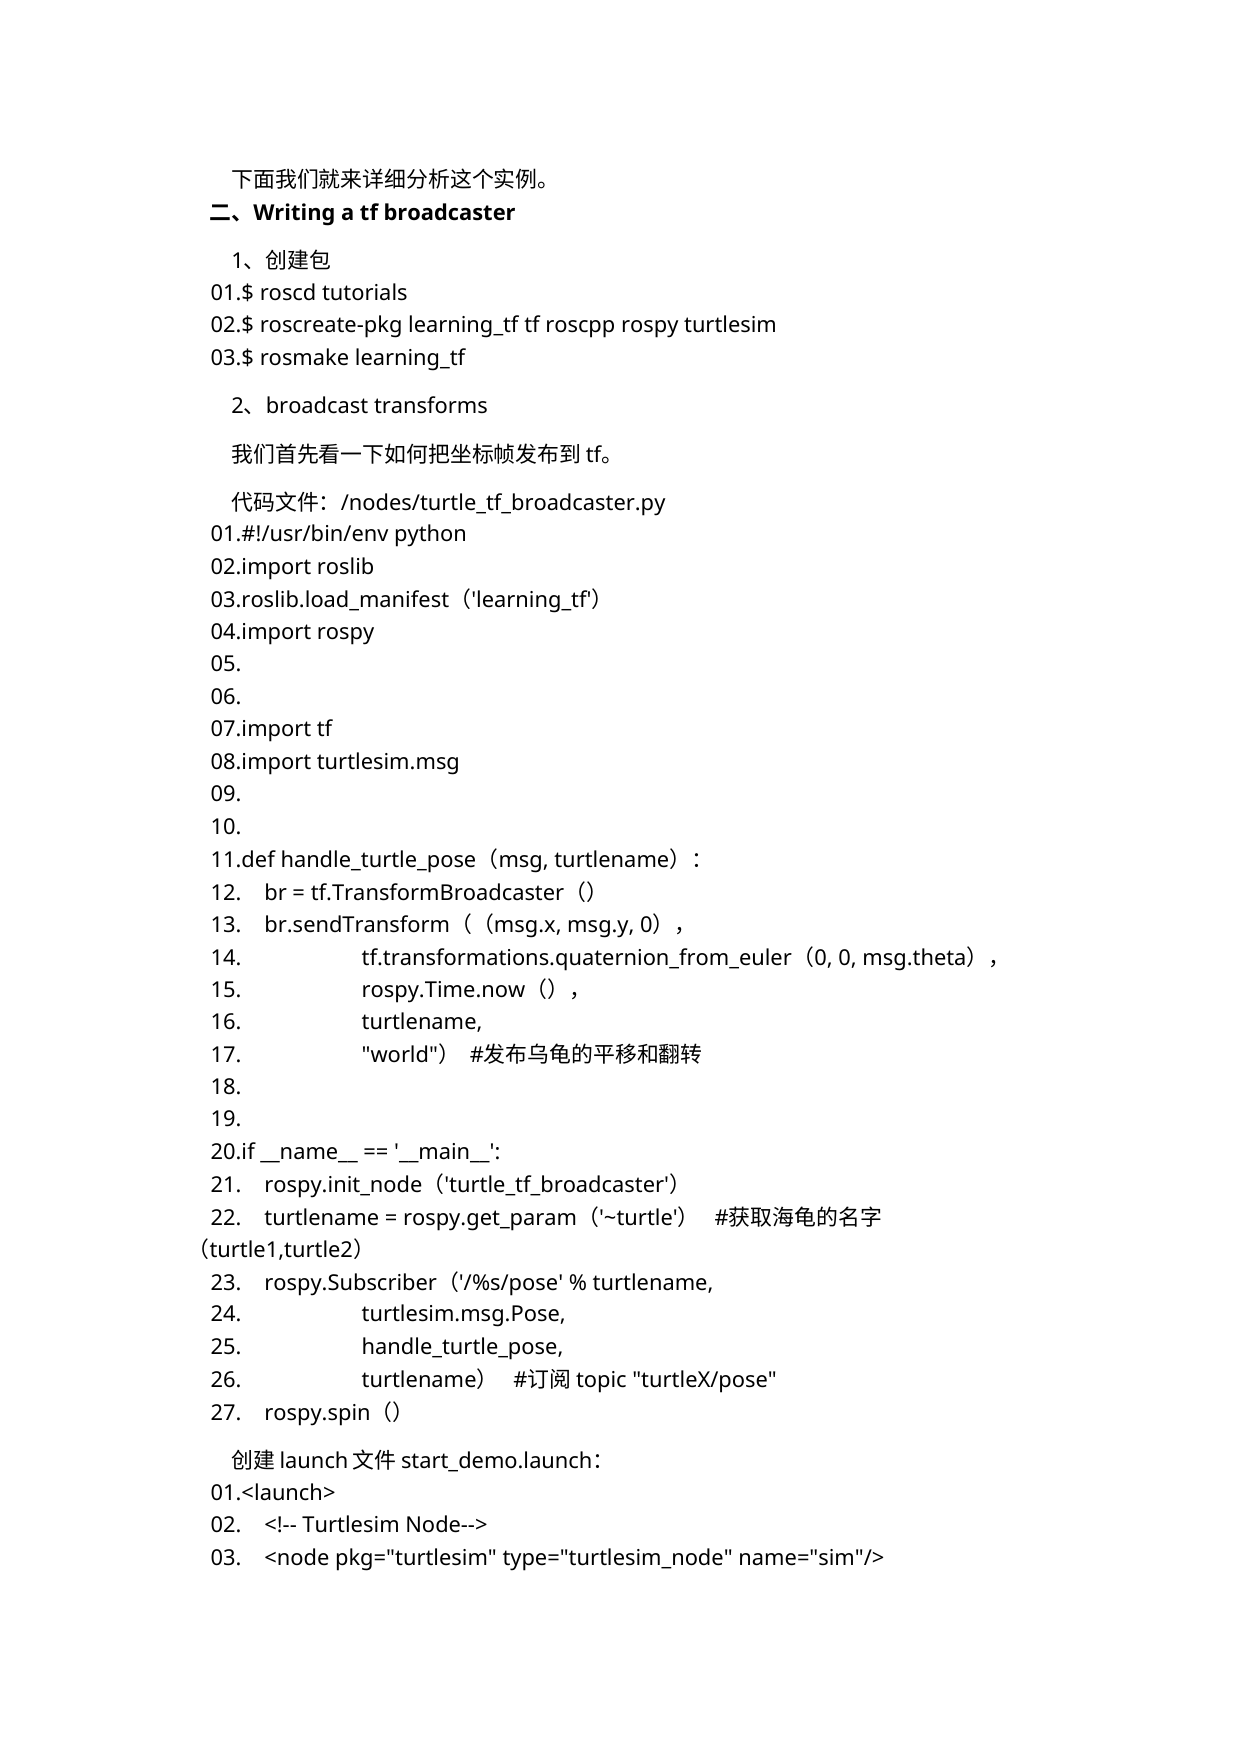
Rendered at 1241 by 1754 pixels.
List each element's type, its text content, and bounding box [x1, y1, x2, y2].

text 创建launch文件start_demo.launch： [187, 1443, 1053, 1475]
text 01.#!/usr/bin/env python 02.import roslib 03.roslib.load_manifest（'learning_tf'） 04.import rospy 05. 06. 07.import tf 08.import turtlesim.msg 09. 10. 11.def handle_turtle_pose（msg, turtlename）： 12. br = tf.TransformBroadcaster（） 13. br.sendTransform（（msg.x, msg.y, 0）， 14. tf.transformations.quaternion_from_euler（0, 0, msg.theta）， 15. rospy.Time.now（）， 16. turtlename, 17. "world"） #发布乌龟的平移和翻转 18. 19. 20.if __name__ == '__main__': 21. rospy.init_node（'turtle_tf_broadcaster'） 22. turtlename = rospy.get_param（'~turtle'） #获取海龟的名字（turtle1,turtle2） 23. rospy.Subscriber（'/%s/pose' % turtlename, 24. turtlesim.msg.Pose, 25. handle_turtle_pose, 26. turtlename） #订阅 topic "turtleX/pose" 27. rospy.spin（） [187, 517, 1053, 1427]
text 2、broadcast transforms [187, 388, 1053, 421]
text 下面我们就来详细分析这个实例。 [187, 162, 1053, 194]
text 1、创建包 [187, 243, 1053, 275]
text 我们首先看一下如何把坐标帧发布到tf。 [187, 436, 1053, 469]
text 01.$ roscd tutorials 02.$ roscreate-pkg learning_tf tf roscpp rospy turtlesim 03.$ rosmake learning_tf [187, 275, 1053, 373]
text 代码文件：/nodes/turtle_tf_broadcaster.py [187, 484, 1053, 517]
text 二、Writing a tf broadcaster [187, 194, 1053, 227]
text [187, 1475, 1053, 1573]
